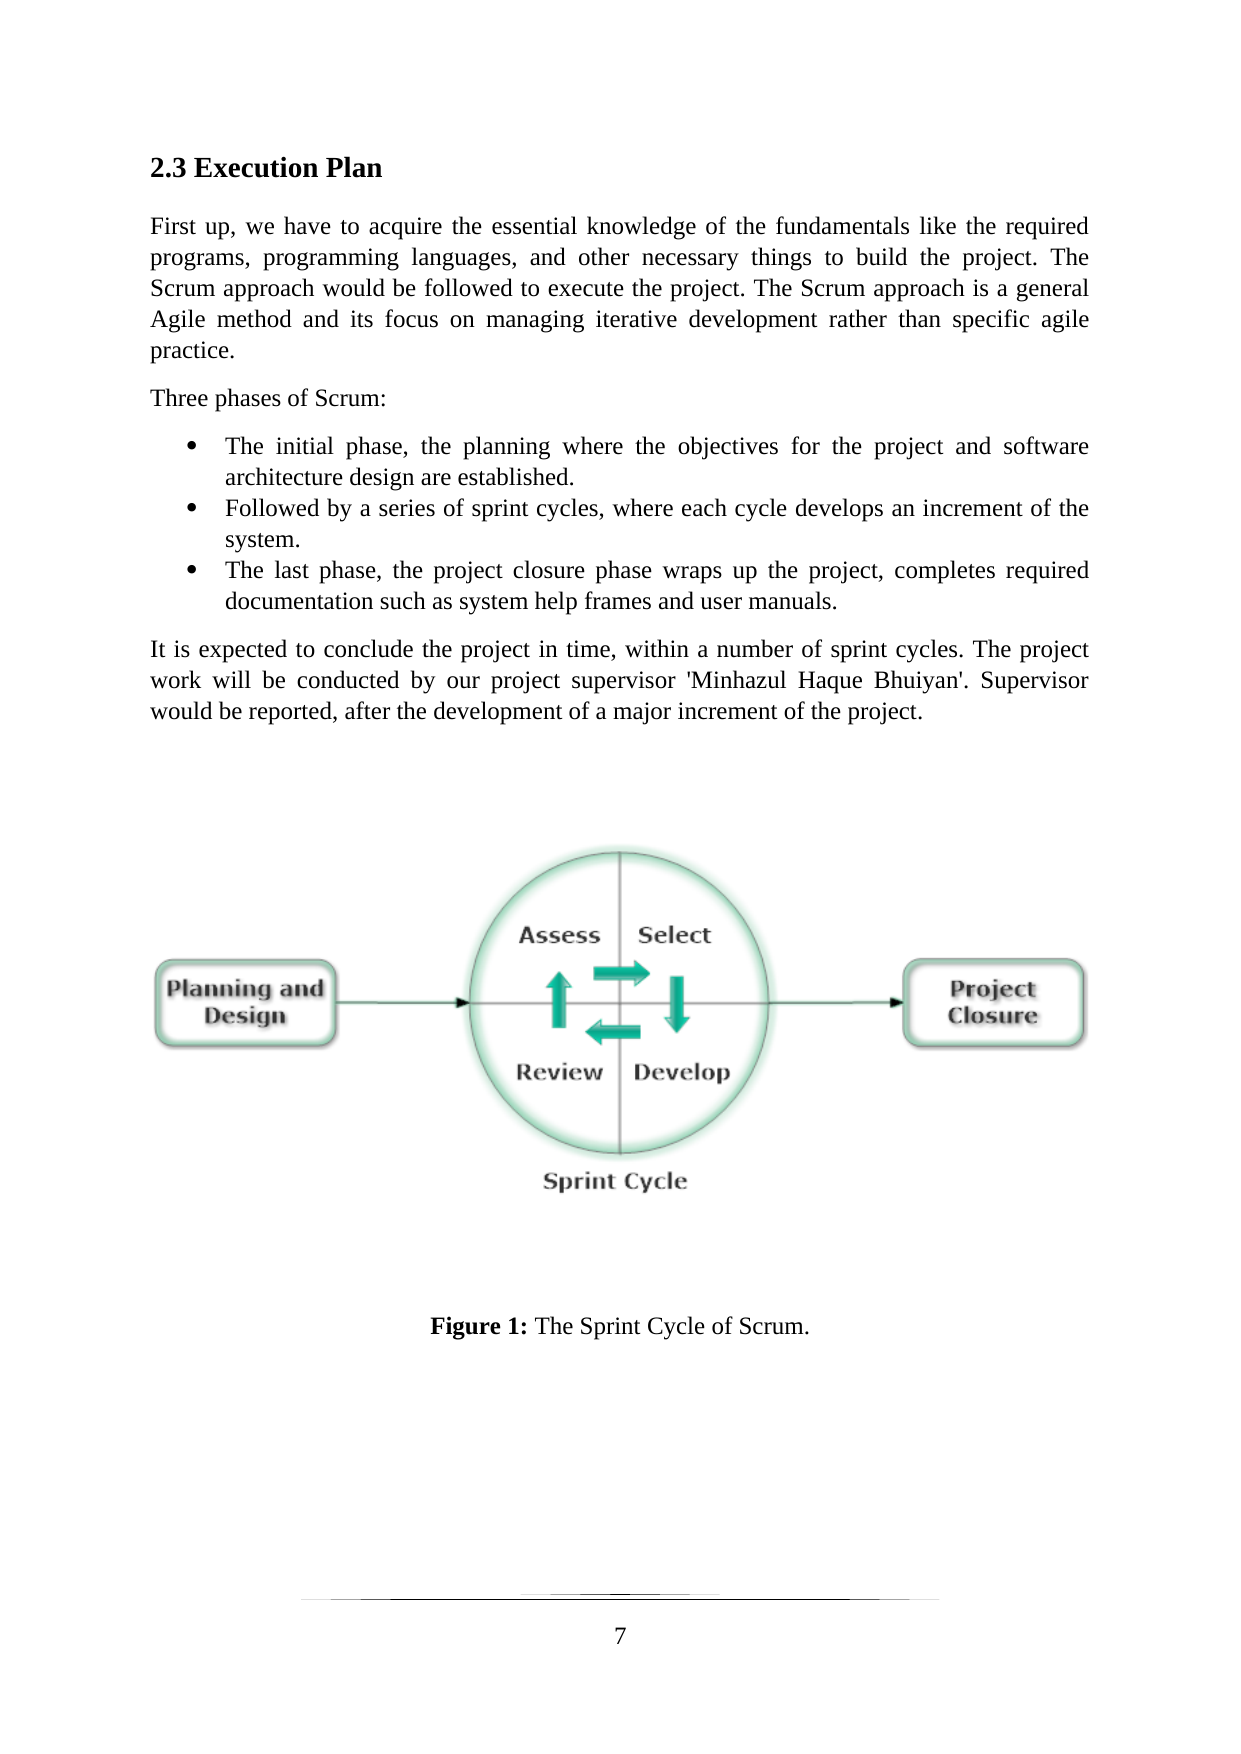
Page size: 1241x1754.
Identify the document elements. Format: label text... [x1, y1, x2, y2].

text First up, we have to acquire the essential knowledge of the fundamentals like the required programs, programming languages, and other necessary things to build the project. The Scrum approach would be followed to execute the project. The Scrum approach is a general Agile method and its focus on managing iterative development rather than specific agile practice. [150, 211, 1090, 364]
text Three phases of Scrum: [150, 383, 1090, 412]
list The initial phase, the planning where the objectives for the project and software architecture design are established. [187, 431, 1090, 491]
list Followed by a series of sprint cycles, where each cycle develops an increment of the system. [187, 493, 1090, 553]
subtitle 2.3 Execution Plan [150, 150, 1090, 183]
list The last phase, the project closure phase wraps up the project, completes required documentation such as system help frames and user manuals. [187, 555, 1090, 615]
text Figure 1: The Sprint Cycle of Scrum. [150, 1311, 1090, 1340]
text It is expected to conclude the project in time, within a number of sprint cycles. The project work will be conducted by our project supervisor 'Minhazul Haque Bhuiyan'. Supervisor would be reported, after the development of a major increment of the project. [150, 634, 1090, 724]
picture [150, 838, 1091, 1197]
